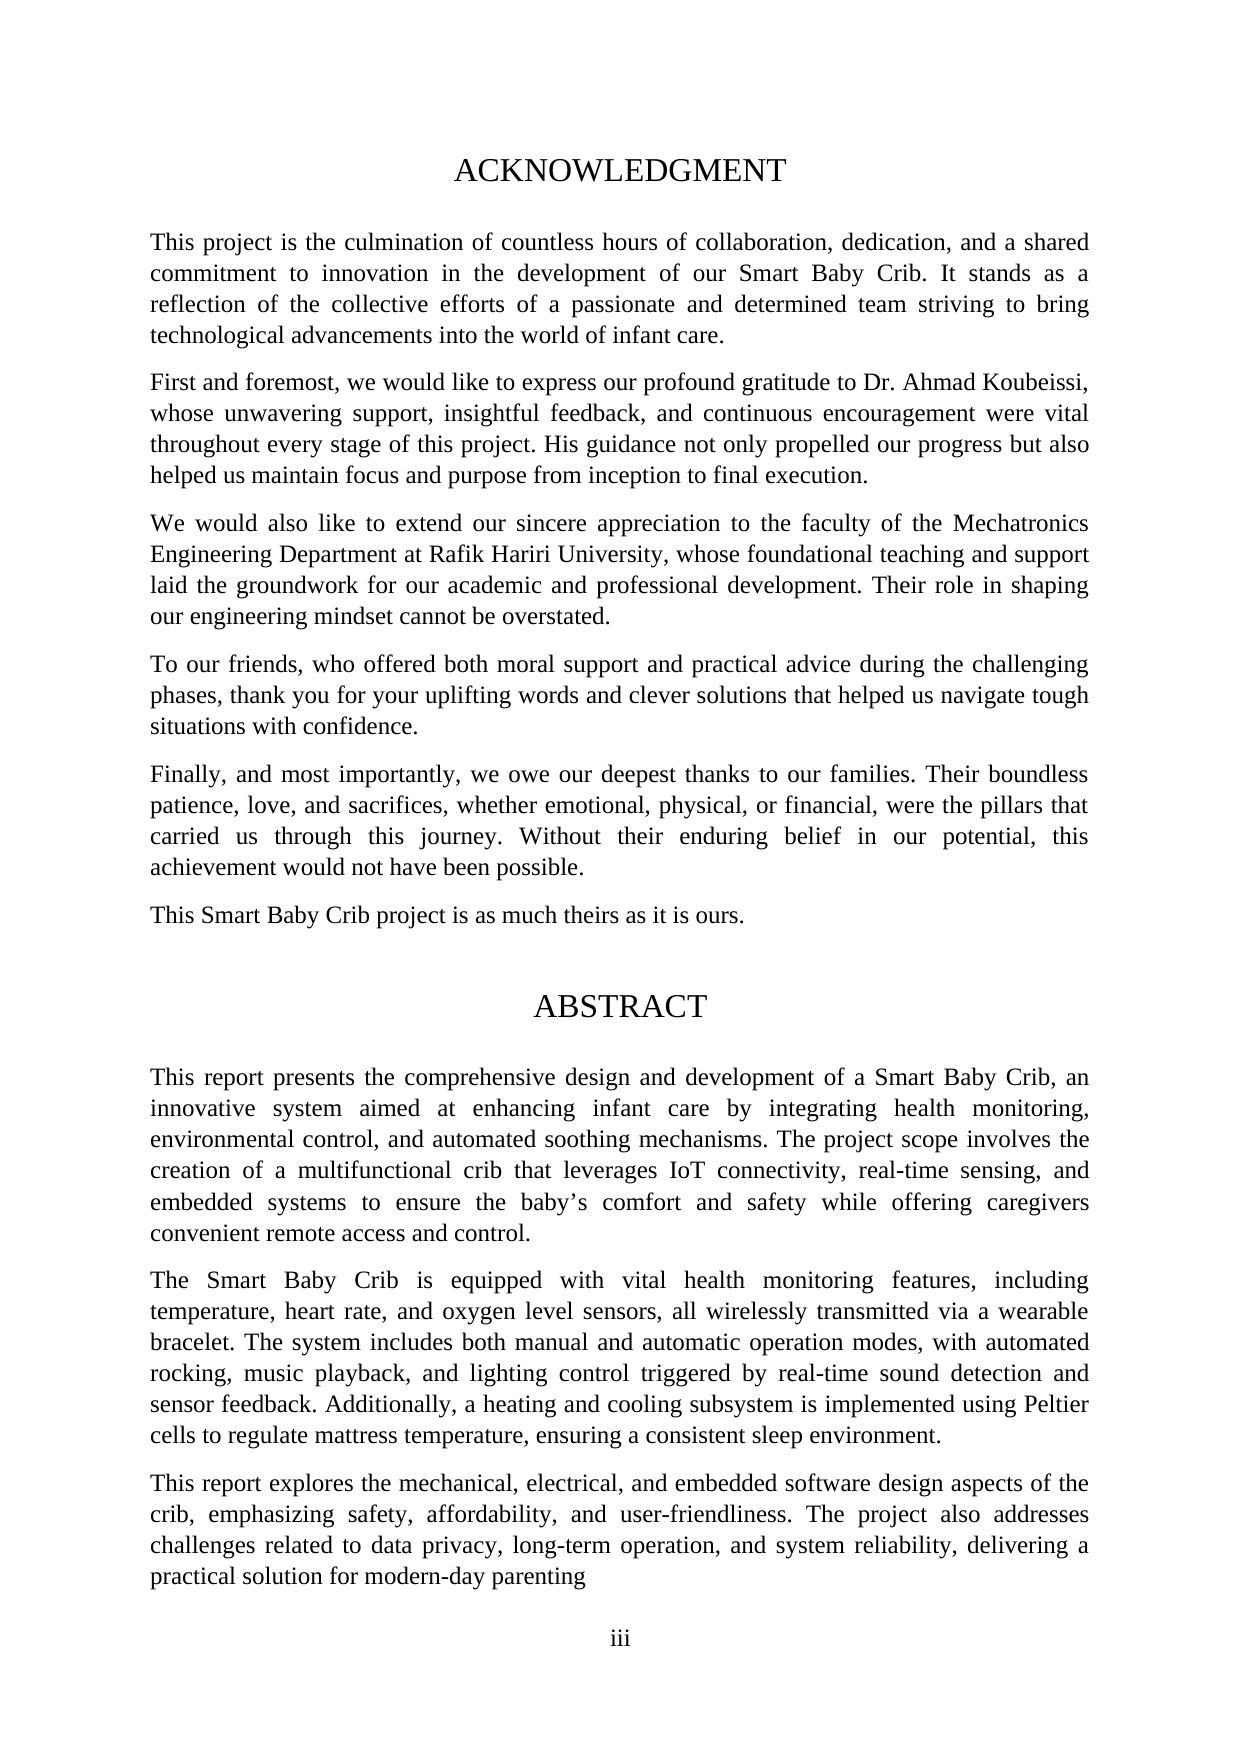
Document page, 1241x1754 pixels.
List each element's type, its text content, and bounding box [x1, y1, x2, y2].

text This report explores the mechanical, electrical, and embedded software design aspects of the crib, emphasizing safety, affordability, and user-friendliness. The project also addresses challenges related to data privacy, long-term operation, and system reliability, delivering a practical solution for modern-day parenting [150, 1468, 1090, 1590]
text Finally, and most importantly, we owe our deepest thanks to our families. Their boundless patience, love, and sacrifices, whether emotional, physical, or financial, were the pillars that carried us through this journey. Without their enduring belief in our potential, this achievement would not have been possible. [150, 759, 1090, 881]
text First and foremost, we would like to express our profound gratitude to Dr. Ahmad Koubeissi, whose unwavering support, insightful feedback, and continuous encouragement were vital throughout every stage of this project. His guidance not only propelled our progress but also helped us maintain focus and purpose from inception to final execution. [150, 367, 1090, 489]
text This project is the culmination of countless hours of collaboration, dedication, and a shared commitment to innovation in the development of our Smart Baby Crib. It stands as a reflection of the collective efforts of a passionate and determined team striving to bring technological advancements into the world of infant care. [150, 227, 1090, 348]
text This report presents the comprehensive design and development of a Smart Baby Crib, an innovative system aimed at enhancing infant care by integrating health monitoring, environmental control, and automated soothing mechanisms. The project scope involves the creation of a multifunctional crib that leverages IoT connectivity, real-time sensing, and embedded systems to ensure the baby’s comfort and safety while offering caregivers convenient remote access and control. [150, 1062, 1090, 1246]
text We would also like to extend our sincere appreciation to the faculty of the Mechatronics Engineering Department at Rafik Hariri University, whose foundational teaching and support laid the groundwork for our academic and professional development. Their role in shaping our engineering mindset cannot be overstated. [150, 508, 1090, 630]
text To our friends, who offered both moral support and practical advice during the challenging phases, thank you for your uplifting words and clever solutions that helped us navigate tough situations with confidence. [150, 649, 1090, 740]
subtitle ABSTRACT [150, 986, 1090, 1024]
text This Smart Baby Crib project is as much theirs as it is ours. [150, 900, 1090, 928]
subtitle ACKNOWLEDGMENT [150, 150, 1090, 188]
text The Smart Baby Crib is equipped with vital health monitoring features, including temperature, heart rate, and oxygen level sensors, all wirelessly transmitted via a wearable bracelet. The system includes both manual and automatic operation modes, with automated rocking, music playback, and lighting control triggered by real-time sound detection and sensor feedback. Additionally, a heating and cooling subsystem is implemented using Peltier cells to regulate mattress temperature, ensuring a consistent sleep environment. [150, 1265, 1090, 1449]
